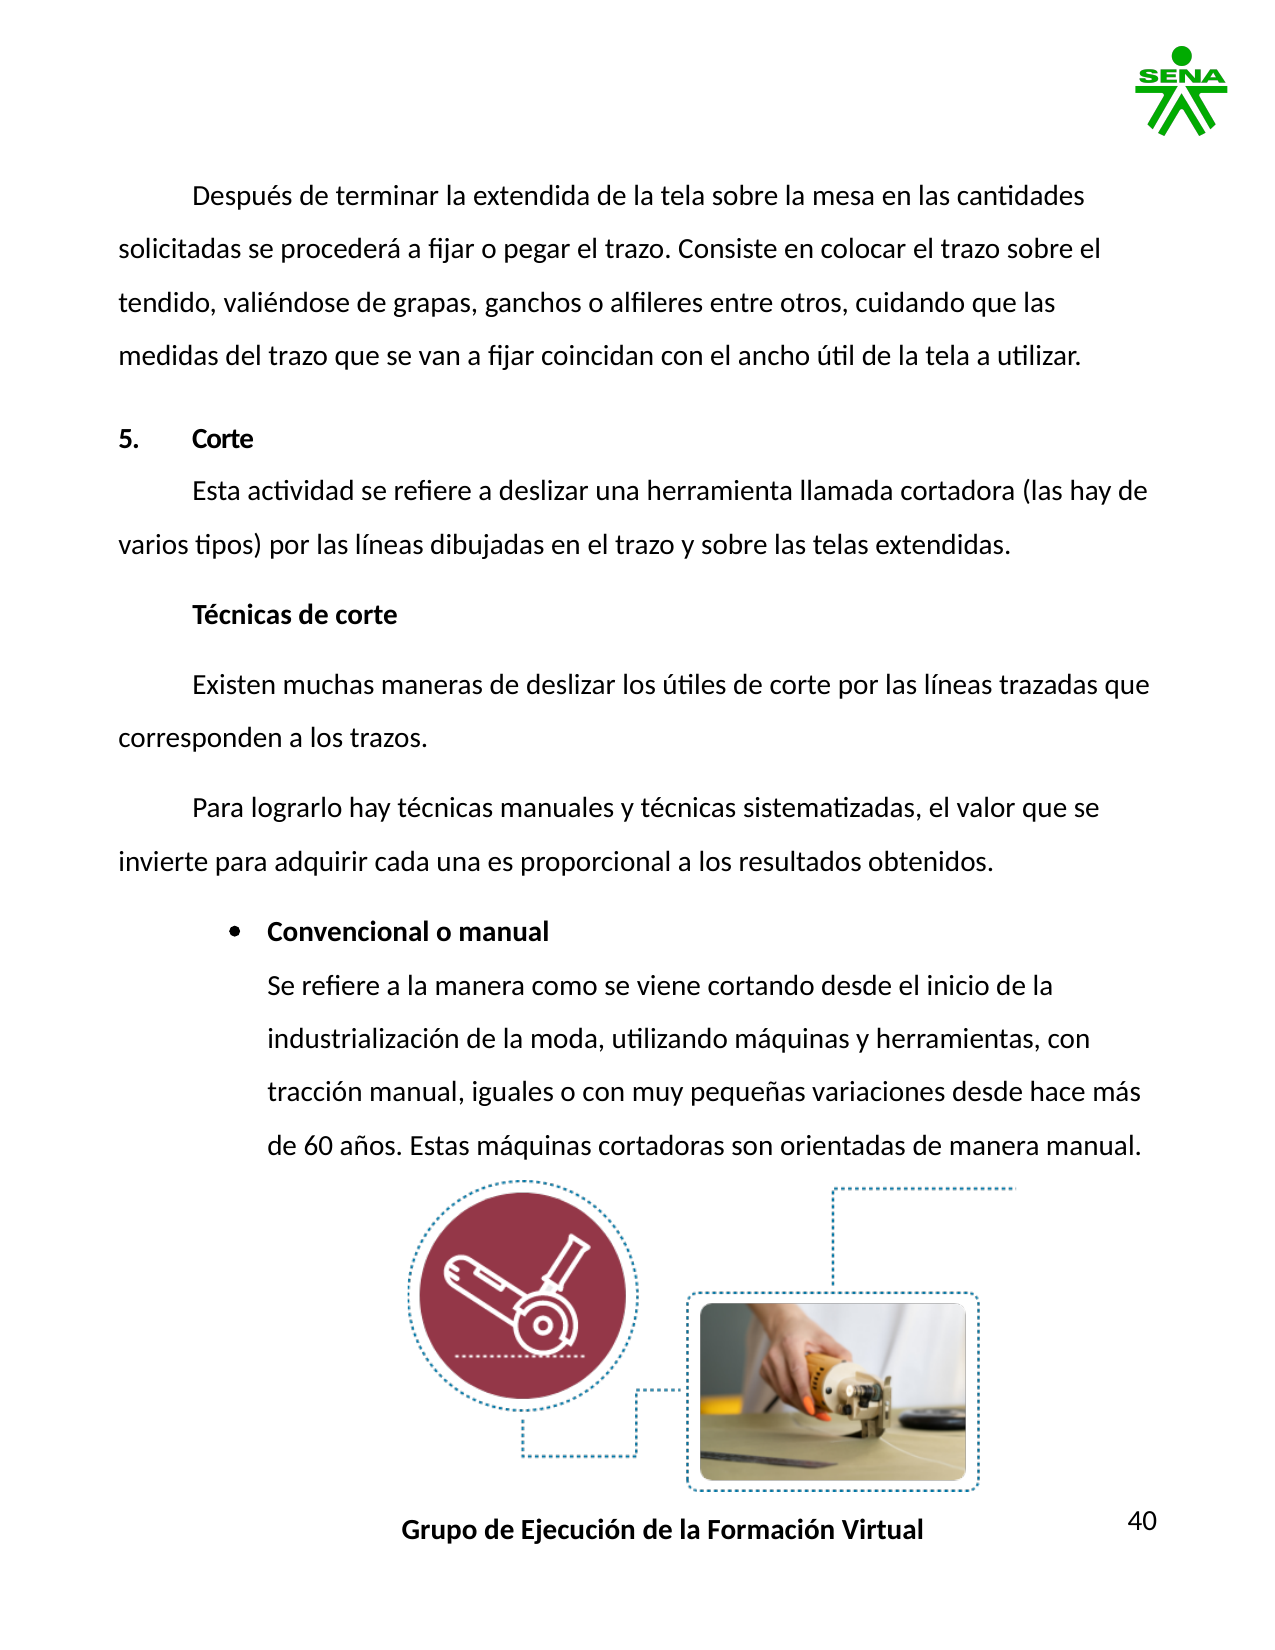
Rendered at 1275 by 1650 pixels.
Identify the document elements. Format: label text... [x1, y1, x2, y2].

list Convencional o manual [229, 913, 1157, 949]
list Se refiere a la manera como se viene cortando desde el inicio de la industrialización de la moda, utilizando máquinas y herramientas, con tracción manual, iguales o con muy pequeñas variaciones desde hace más de 60 años. Estas máquinas cortadoras son orientadas de manera manual. [267, 967, 1157, 1162]
text Técnicas de corte [118, 596, 1157, 632]
text Para lograrlo hay técnicas manuales y técnicas sistematizadas, el valor que se invierte para adquirir cada una es proporcional a los resultados obtenidos. [118, 789, 1157, 879]
subtitle Corte [118, 420, 1157, 456]
text Esta actividad se refiere a deslizar una herramienta llamada cortadora (las hay de varios tipos) por las líneas dibujadas en el trazo y sobre las telas extendidas. [118, 472, 1157, 561]
picture [1135, 46, 1228, 136]
text Después de terminar la extendida de la tela sobre la mesa en las cantidades solicitadas se procederá a fijar o pegar el trazo. Consiste en colocar el trazo sobre el tendido, valiéndose de grapas, ganchos o alfileres entre otros, cuidando que las medidas del trazo que se van a fijar coincidan con el ancho útil de la tela a utilizar. [118, 177, 1157, 373]
text Existen muchas maneras de deslizar los útiles de corte por las líneas trazadas que corresponden a los trazos. [118, 666, 1157, 755]
picture [407, 1180, 1017, 1492]
